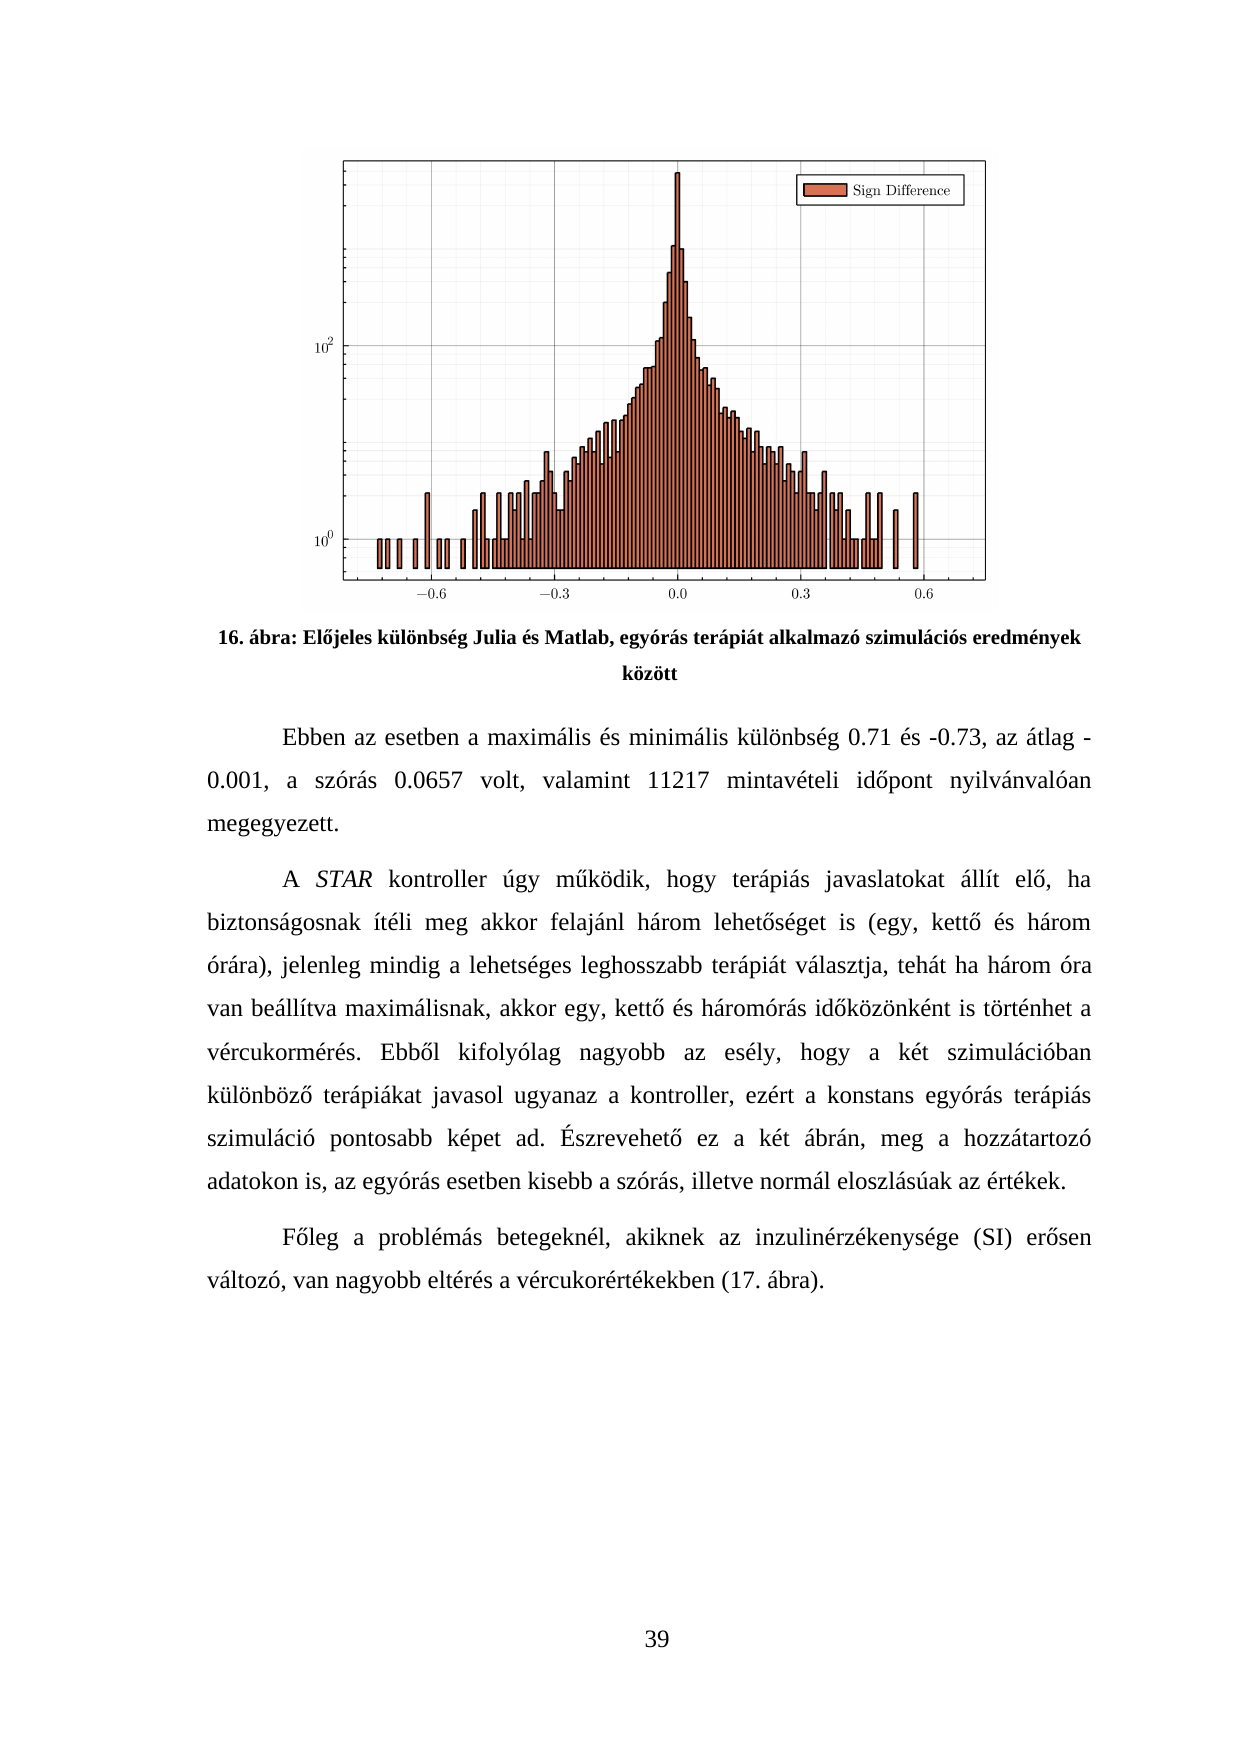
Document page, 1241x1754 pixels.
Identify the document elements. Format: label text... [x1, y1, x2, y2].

text Főleg a problémás betegeknél, akiknek az inzulinérzékenysége (SI) erősen változó, van nagyobb eltérés a vércukorértékekben (17. ábra). [207, 1222, 1092, 1293]
text . ábra: Előjeles különbség Julia és Matlab, egyórás terápiát alkalmazó szimulációs eredmények között [207, 625, 1092, 685]
text Ebben az esetben a maximális és minimális különbség 0.71 és -0.73, az átlag -0.001, a szórás 0.0657 volt, valamint 11217 mintavételi időpont nyilvánvalóan megegyezett. [207, 722, 1092, 837]
picture [300, 147, 999, 613]
text A STAR kontroller úgy működik, hogy terápiás javaslatokat állít elő, ha biztonságosnak ítéli meg akkor felajánl három lehetőséget is (egy, kettő és három órára), jelenleg mindig a lehetséges leghosszabb terápiát választja, tehát ha három óra van beállítva maximálisnak, akkor egy, kettő és háromórás időközönként is történhet a vércukormérés. Ebből kifolyólag nagyobb az esély, hogy a két szimulációban különböző terápiákat javasol ugyanaz a kontroller, ezért a konstans egyórás terápiás szimuláció pontosabb képet ad. Észrevehető ez a két ábrán, meg a hozzátartozó adatokon is, az egyórás esetben kisebb a szórás, illetve normál eloszlásúak az értékek. [207, 864, 1092, 1195]
